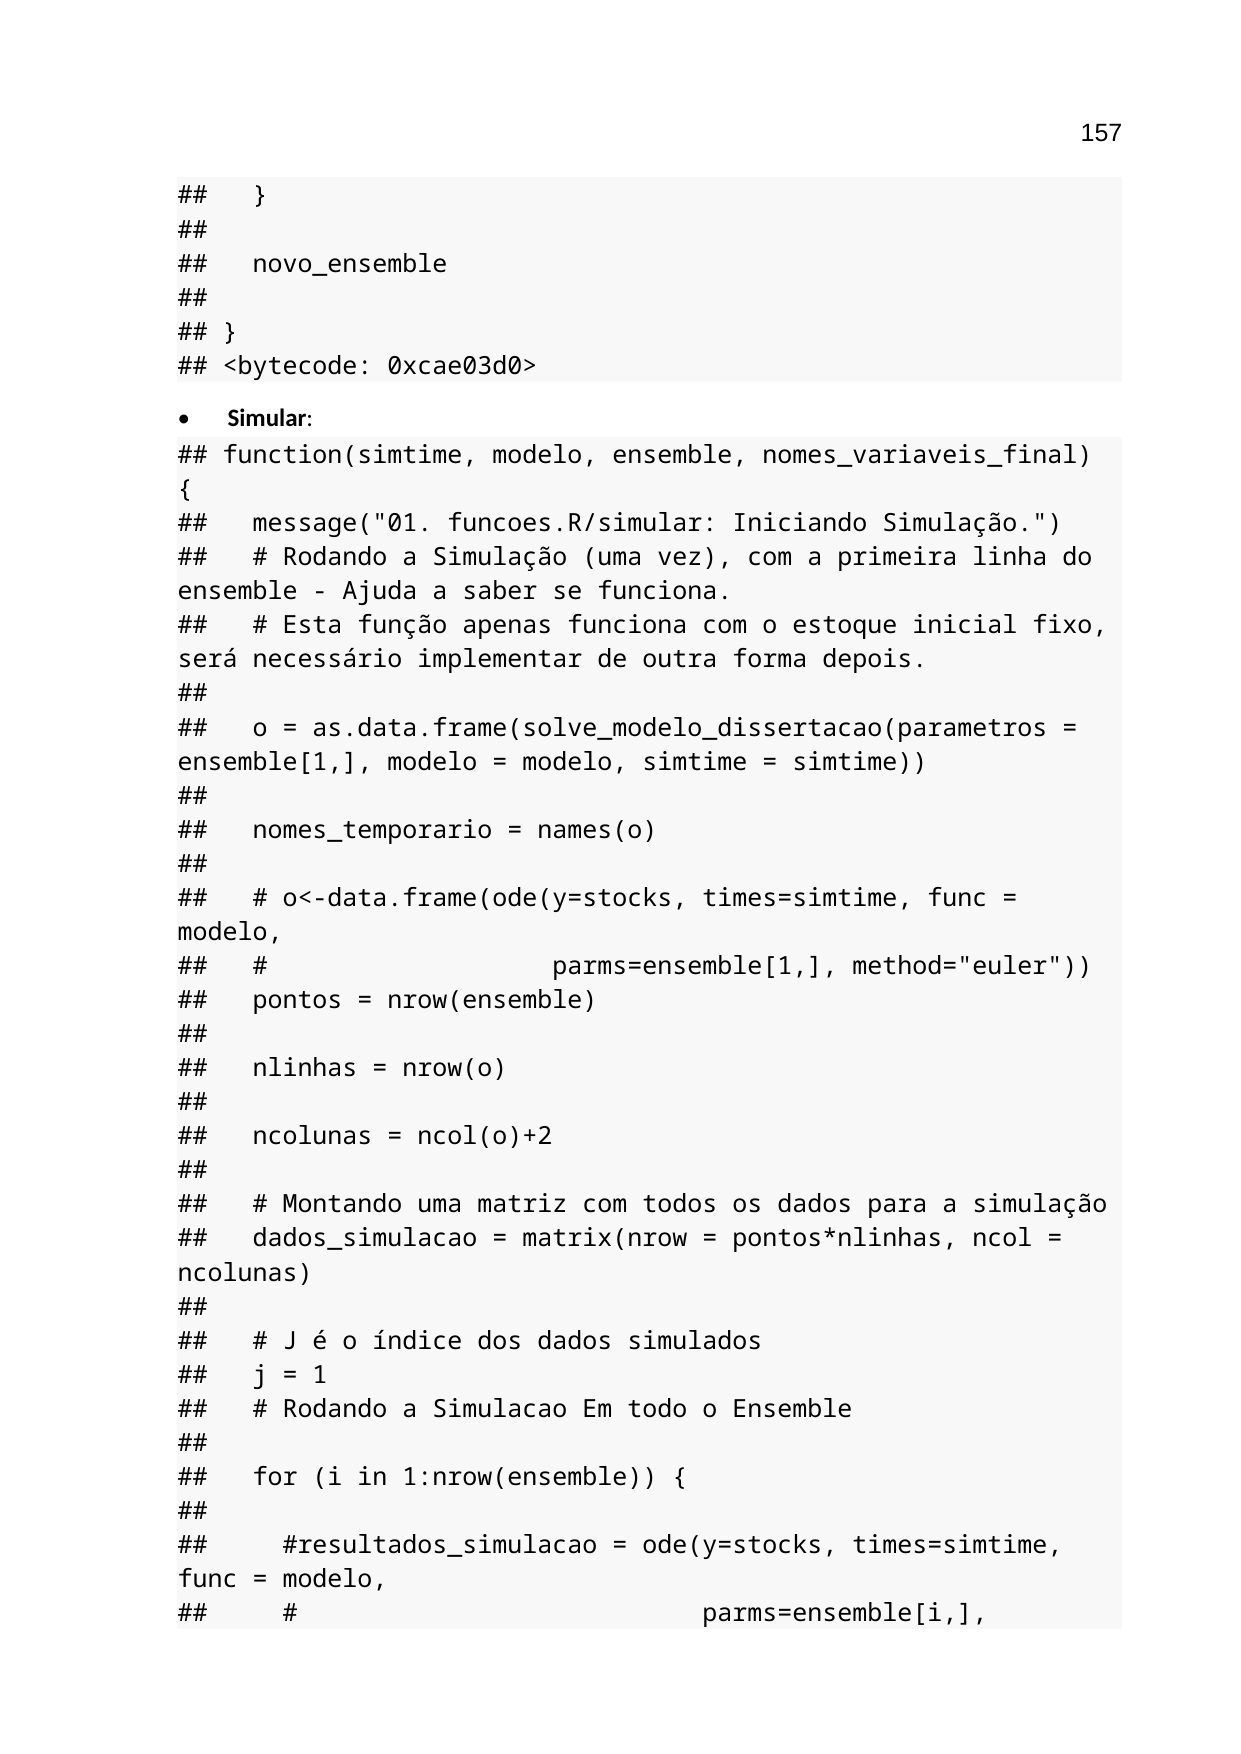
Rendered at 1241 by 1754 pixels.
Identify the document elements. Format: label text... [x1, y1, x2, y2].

list Simular: [177, 402, 1122, 433]
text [177, 437, 1122, 1629]
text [177, 177, 1122, 382]
